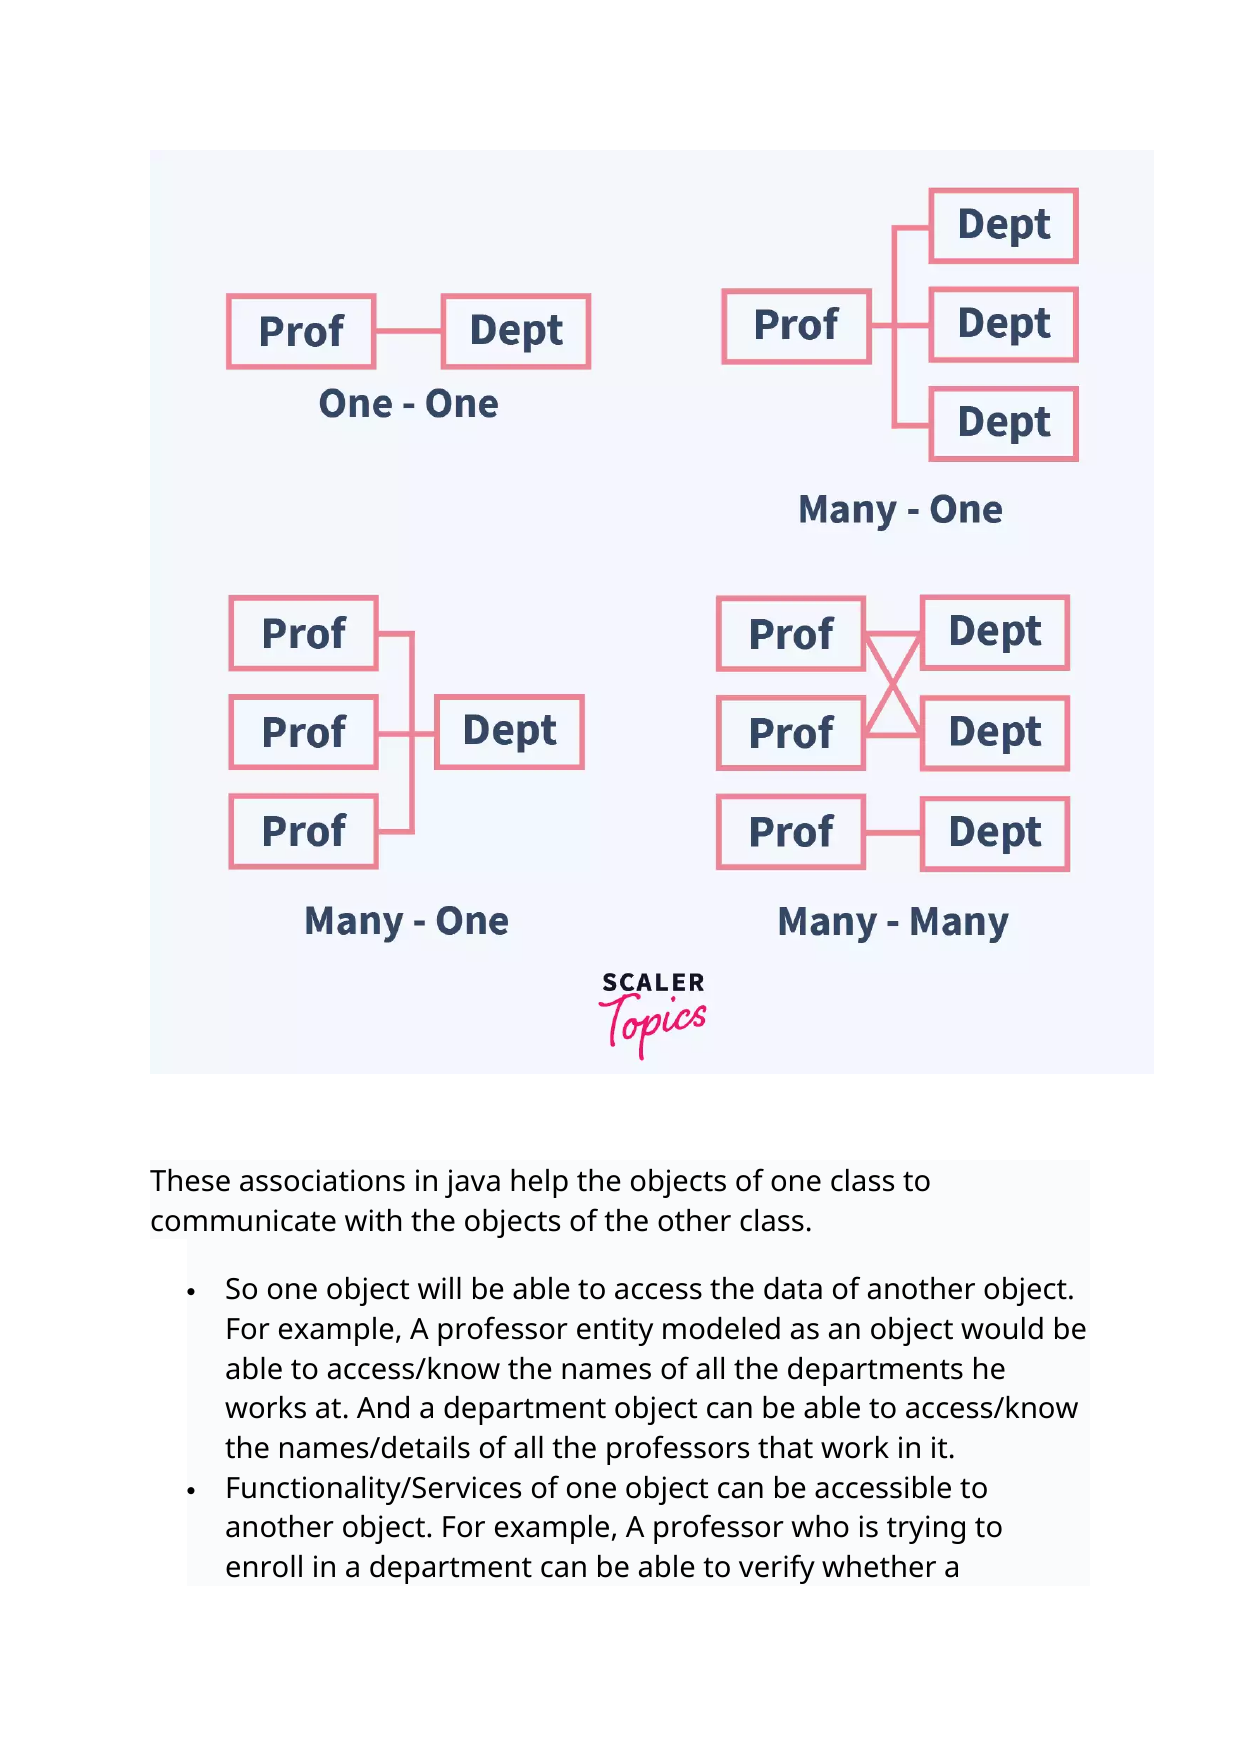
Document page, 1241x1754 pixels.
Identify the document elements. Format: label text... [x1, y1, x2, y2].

picture [150, 150, 1154, 1074]
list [187, 1467, 1090, 1586]
text These associations in java help the objects of one class to communicate with the objects of the other class. [150, 1160, 1090, 1239]
list So one object will be able to access the data of another object. For example, A professor entity modeled as an object would be able to access/know the names of all the departments he works at. And a department object can be able to access/know the names/details of all the professors that work in it. [187, 1269, 1090, 1467]
